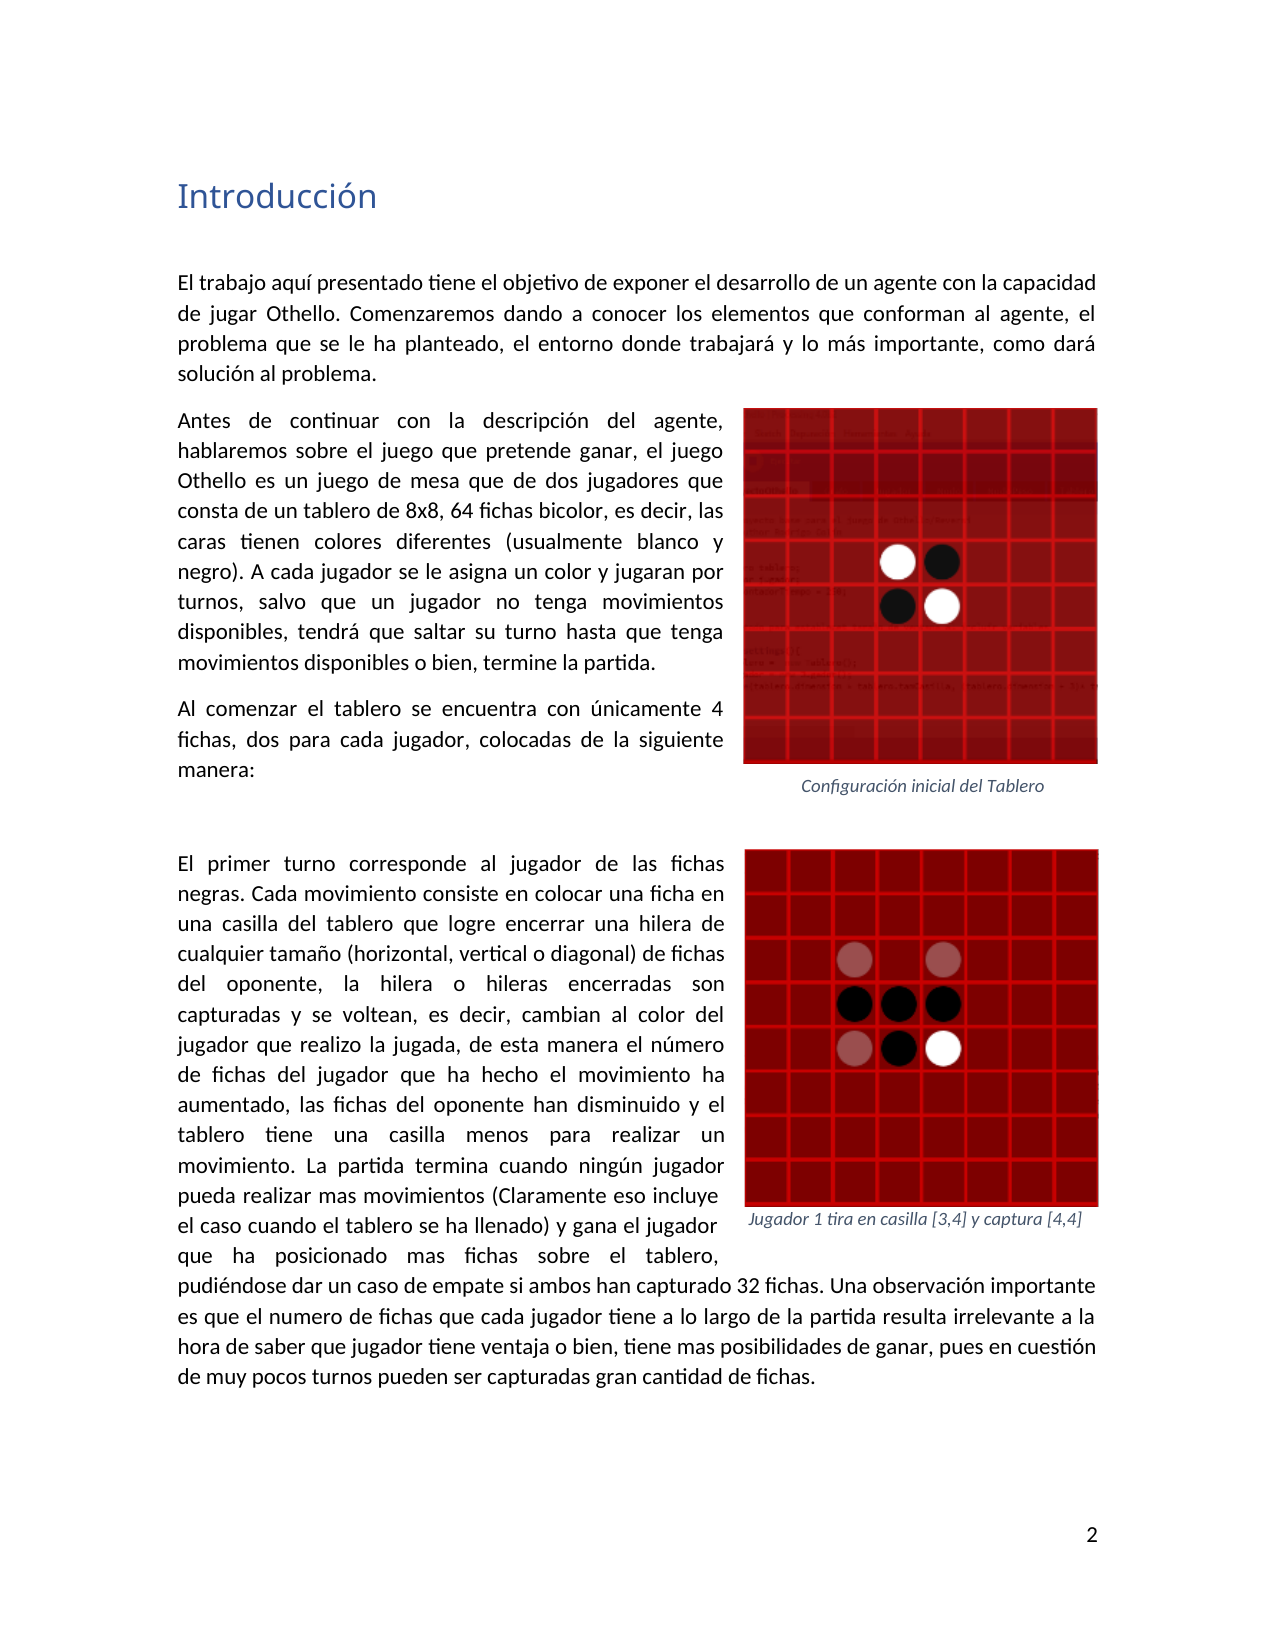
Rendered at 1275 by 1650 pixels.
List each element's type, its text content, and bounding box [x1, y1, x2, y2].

subtitle Introducción [177, 173, 1098, 218]
text Al comenzar el tablero se encuentra con únicamente 4 fichas, dos para cada jugador, colocadas de la siguiente manera: [177, 694, 1098, 783]
picture [743, 408, 1098, 764]
text El trabajo aquí presentado tiene el objetivo de exponer el desarrollo de un agente con la capacidad de jugar Othello. Comenzaremos dando a conocer los elementos que conforman al agente, el problema que se le ha planteado, el entorno donde trabajará y lo más importante, como dará solución al problema. [177, 268, 1098, 387]
picture [744, 849, 1099, 1207]
text Antes de continuar con la descripción del agente, hablaremos sobre el juego que pretende ganar, el juego Othello es un juego de mesa que de dos jugadores que consta de un tablero de 8x8, 64 fichas bicolor, es decir, las caras tienen colores diferentes (usualmente blanco y negro). A cada jugador se le asigna un color y jugaran por turnos, salvo que un jugador no tenga movimientos disponibles, tendrá que saltar su turno hasta que tenga movimientos disponibles o bien, termine la partida. [177, 406, 1098, 676]
